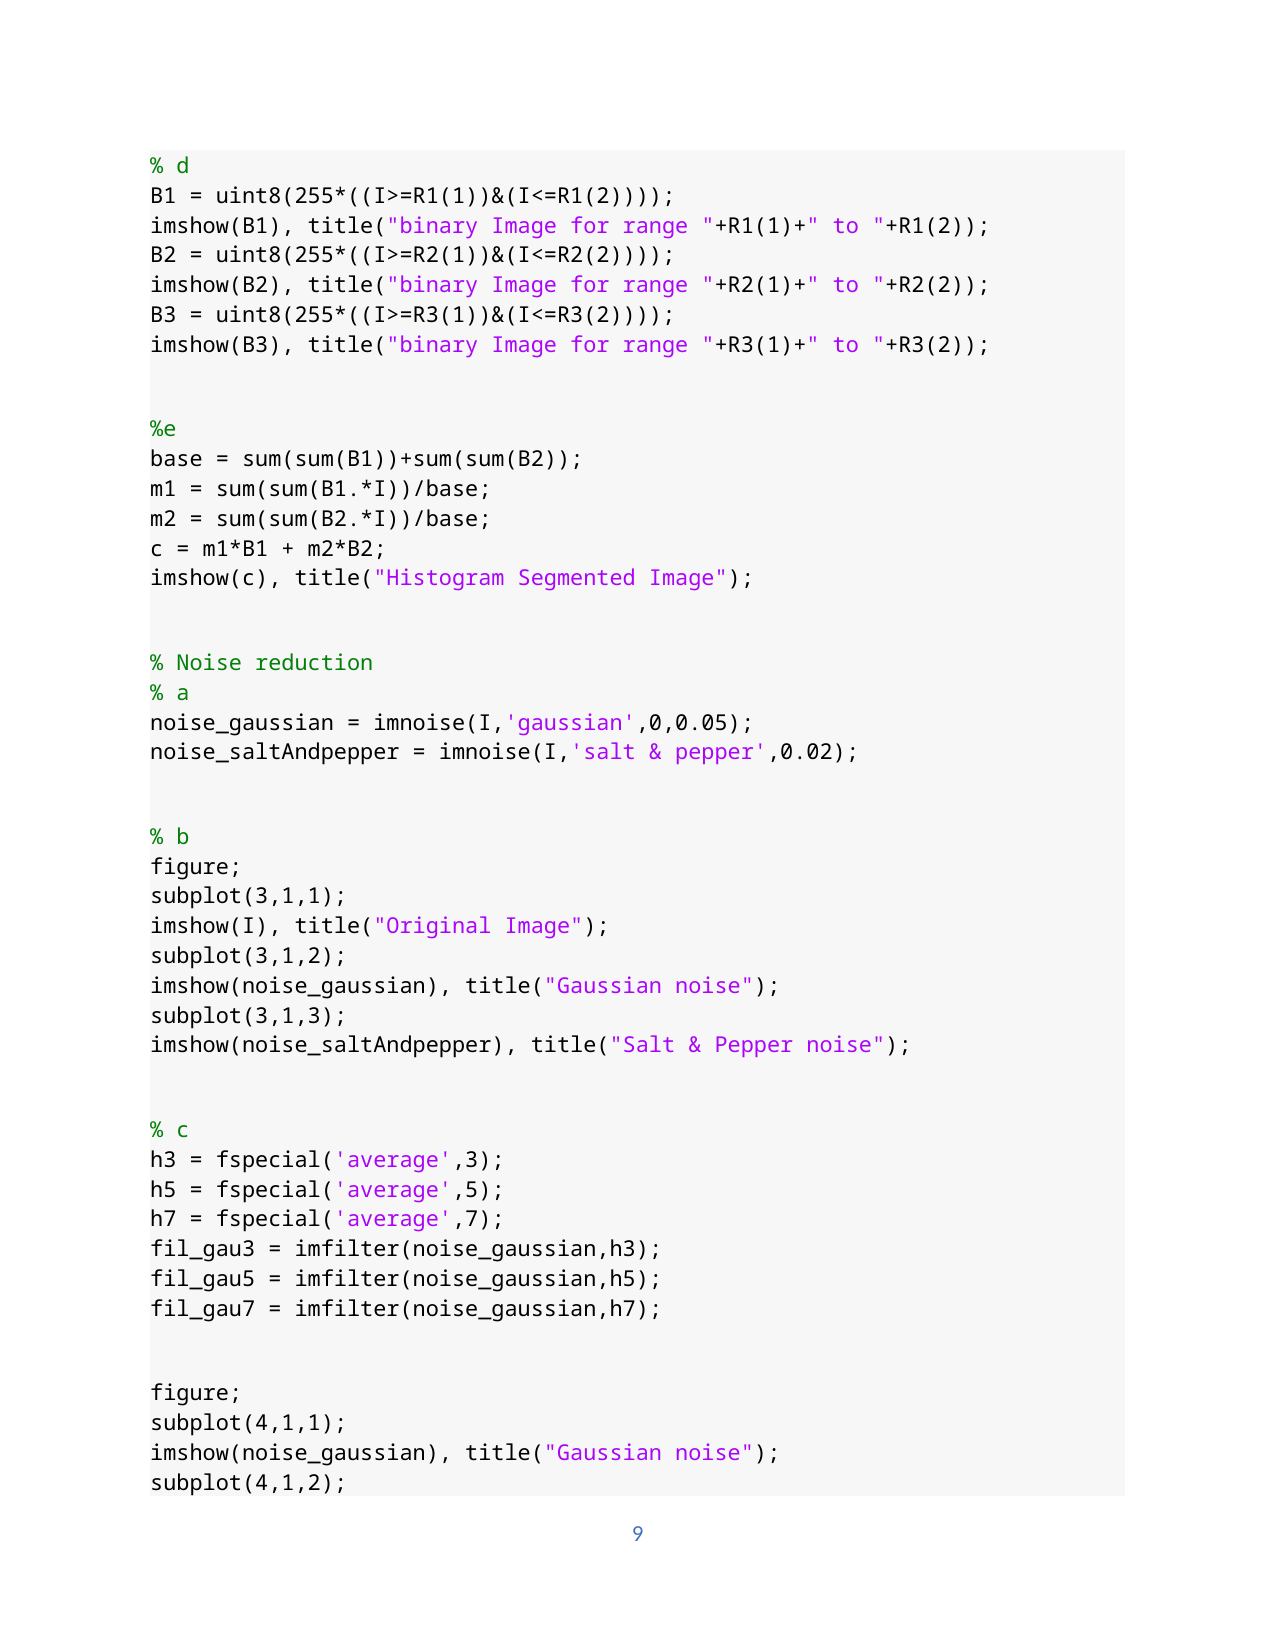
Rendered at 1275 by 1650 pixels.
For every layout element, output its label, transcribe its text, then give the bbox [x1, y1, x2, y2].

text subplot(3,1,3); [150, 999, 1125, 1029]
text subplot(4,1,1); [150, 1407, 1125, 1437]
text imshow(B3), title("binary Image for range "+R3(1)+" to "+R3(2)); [150, 329, 1125, 358]
text B3 = uint8(255*((I>=R3(1))&(I<=R3(2)))); [150, 299, 1125, 329]
text imshow(B1), title("binary Image for range "+R1(1)+" to "+R1(2)); [150, 209, 1125, 239]
text subplot(3,1,2); [150, 940, 1125, 970]
text % Noise reduction [150, 647, 1125, 677]
text imshow(c), title("Histogram Segmented Image"); [150, 562, 1125, 592]
text fil_gau5 = imfilter(noise_gaussian,h5); [150, 1263, 1125, 1293]
text noise_gaussian = imnoise(I,'gaussian',0,0.05); [150, 706, 1125, 736]
text % d [150, 150, 1125, 180]
text imshow(noise_gaussian), title("Gaussian noise"); [150, 970, 1125, 999]
text subplot(3,1,1); [150, 880, 1125, 910]
text B2 = uint8(255*((I>=R2(1))&(I<=R2(2)))); [150, 239, 1125, 269]
text imshow(noise_gaussian), title("Gaussian noise"); [150, 1437, 1125, 1467]
text % c [150, 1114, 1125, 1144]
text c = m1*B1 + m2*B2; [150, 532, 1125, 562]
text m1 = sum(sum(B1.*I))/base; [150, 473, 1125, 503]
text % b [150, 821, 1125, 851]
text imshow(noise_saltAndpepper), title("Salt & Pepper noise"); [150, 1029, 1125, 1059]
text h7 = fspecial('average',7); [150, 1203, 1125, 1233]
text fil_gau7 = imfilter(noise_gaussian,h7); [150, 1293, 1125, 1322]
text figure; [150, 851, 1125, 880]
text imshow(B2), title("binary Image for range "+R2(1)+" to "+R2(2)); [150, 269, 1125, 299]
text figure; [150, 1377, 1125, 1407]
text %e [150, 413, 1125, 443]
text fil_gau3 = imfilter(noise_gaussian,h3); [150, 1233, 1125, 1263]
text h3 = fspecial('average',3); [150, 1144, 1125, 1173]
text m2 = sum(sum(B2.*I))/base; [150, 503, 1125, 532]
text B1 = uint8(255*((I>=R1(1))&(I<=R1(2)))); [150, 180, 1125, 209]
text noise_saltAndpepper = imnoise(I,'salt & pepper',0.02); [150, 736, 1125, 766]
text % a [150, 677, 1125, 706]
text base = sum(sum(B1))+sum(sum(B2)); [150, 443, 1125, 473]
text h5 = fspecial('average',5); [150, 1173, 1125, 1203]
text subplot(4,1,2); [150, 1467, 1125, 1496]
text imshow(I), title("Original Image"); [150, 910, 1125, 940]
